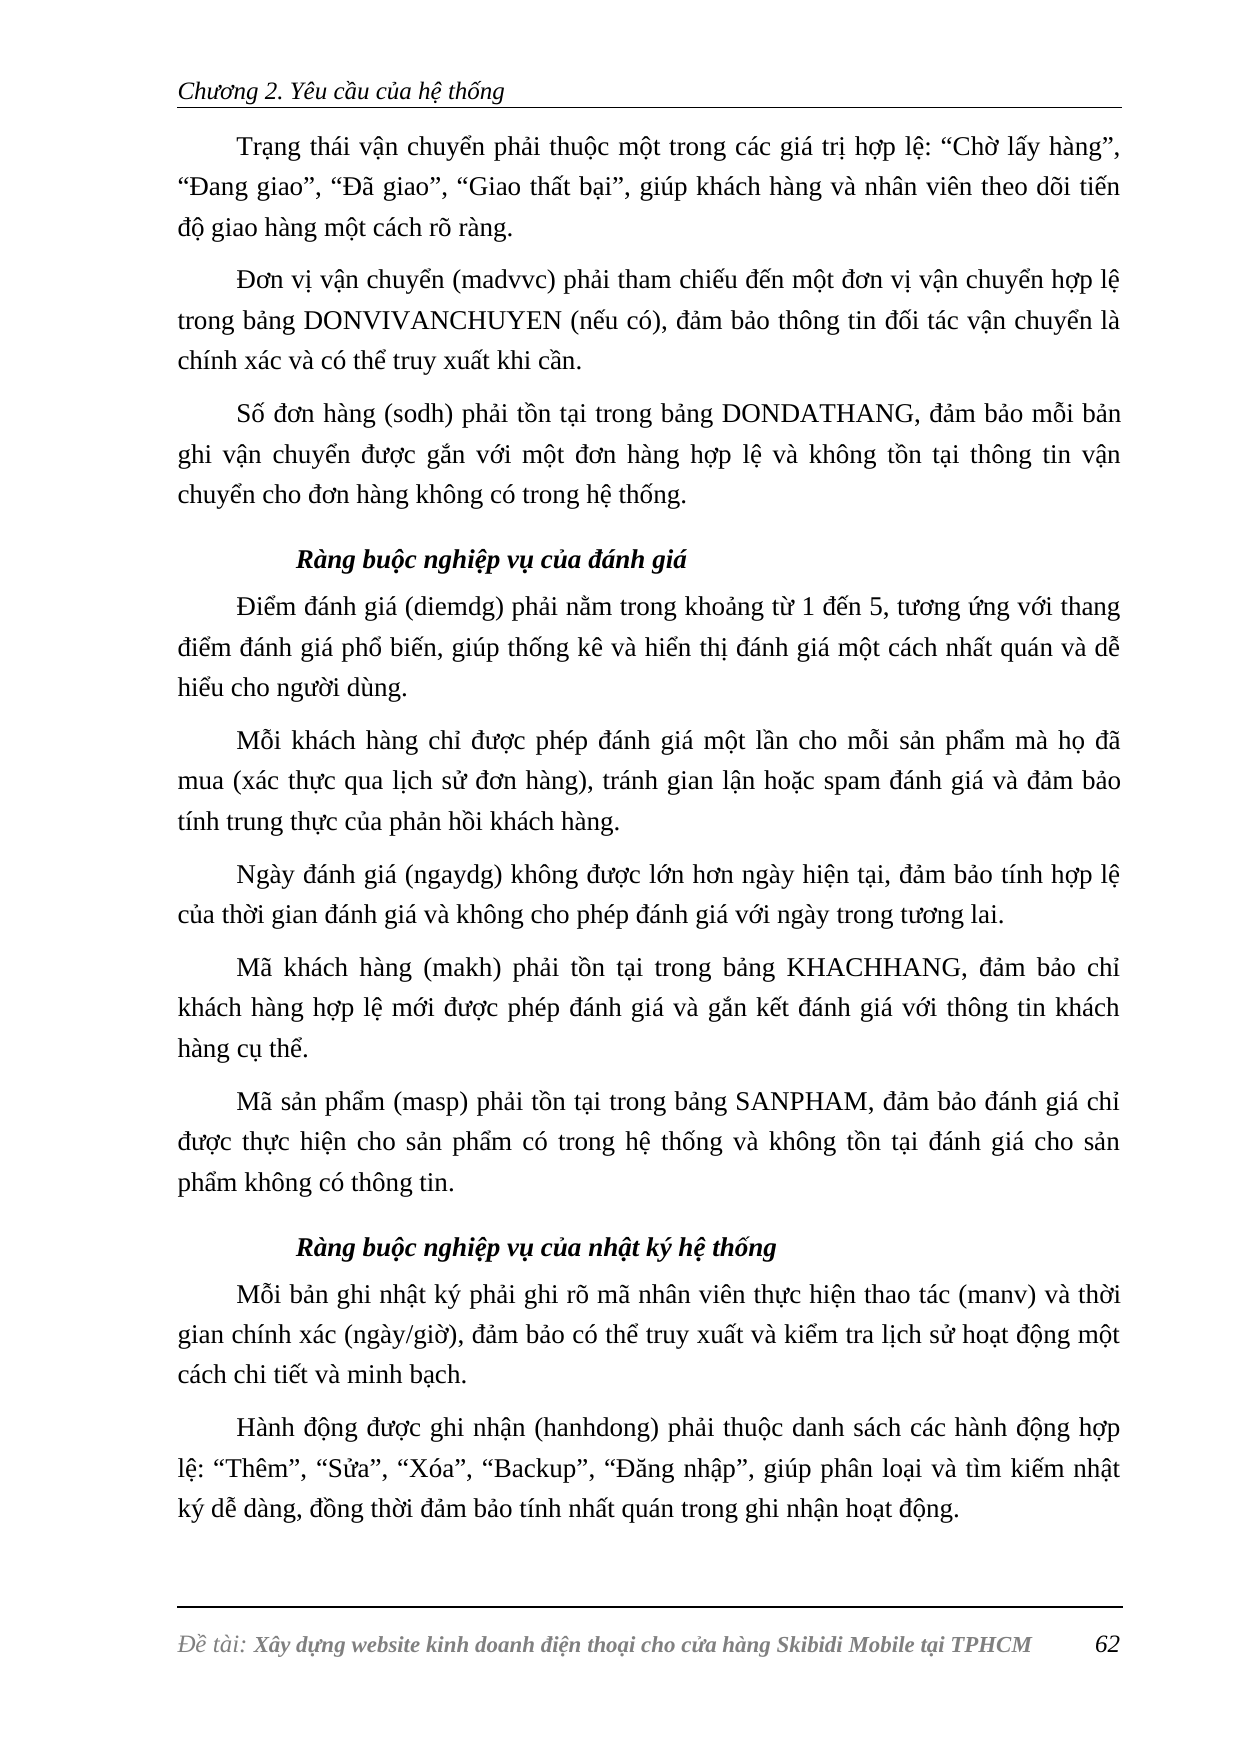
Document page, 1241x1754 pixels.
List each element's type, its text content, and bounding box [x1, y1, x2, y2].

text Ngày đánh giá (ngaydg) không được lớn hơn ngày hiện tại, đảm bảo tính hợp lệ của thời gian đánh giá và không cho phép đánh giá với ngày trong tương lai. [177, 858, 1122, 929]
text Trạng thái vận chuyển phải thuộc một trong các giá trị hợp lệ: “Chờ lấy hàng”, “Đang giao”, “Đã giao”, “Giao thất bại”, giúp khách hàng và nhân viên theo dõi tiến độ giao hàng một cách rõ ràng. [177, 130, 1122, 242]
text Mỗi khách hàng chỉ được phép đánh giá một lần cho mỗi sản phẩm mà họ đã mua (xác thực qua lịch sử đơn hàng), tránh gian lận hoặc spam đánh giá và đảm bảo tính trung thực của phản hồi khách hàng. [177, 724, 1122, 836]
subtitle Ràng buộc nghiệp vụ của nhật ký hệ thống [207, 1231, 1122, 1262]
text Hành động được ghi nhận (hanhdong) phải thuộc danh sách các hành động hợp lệ: “Thêm”, “Sửa”, “Xóa”, “Backup”, “Đăng nhập”, giúp phân loại và tìm kiếm nhật ký dễ dàng, đồng thời đảm bảo tính nhất quán trong ghi nhận hoạt động. [177, 1412, 1122, 1523]
text Mã sản phẩm (masp) phải tồn tại trong bảng SANPHAM, đảm bảo đánh giá chỉ được thực hiện cho sản phẩm có trong hệ thống và không tồn tại đánh giá cho sản phẩm không có thông tin. [177, 1085, 1122, 1197]
text Mỗi bản ghi nhật ký phải ghi rõ mã nhân viên thực hiện thao tác (manv) và thời gian chính xác (ngày/giờ), đảm bảo có thể truy xuất và kiểm tra lịch sử hoạt động một cách chi tiết và minh bạch. [177, 1278, 1122, 1390]
text Điểm đánh giá (diemdg) phải nằm trong khoảng từ 1 đến 5, tương ứng với thang điểm đánh giá phổ biến, giúp thống kê và hiển thị đánh giá một cách nhất quán và dễ hiểu cho người dùng. [177, 590, 1122, 702]
subtitle Ràng buộc nghiệp vụ của đánh giá [207, 544, 1122, 575]
text Đơn vị vận chuyển (madvvc) phải tham chiếu đến một đơn vị vận chuyển hợp lệ trong bảng DONVIVANCHUYEN (nếu có), đảm bảo thông tin đối tác vận chuyển là chính xác và có thể truy xuất khi cần. [177, 264, 1122, 376]
text Số đơn hàng (sodh) phải tồn tại trong bảng DONDATHANG, đảm bảo mỗi bản ghi vận chuyển được gắn với một đơn hàng hợp lệ và không tồn tại thông tin vận chuyển cho đơn hàng không có trong hệ thống. [177, 397, 1122, 509]
text Mã khách hàng (makh) phải tồn tại trong bảng KHACHHANG, đảm bảo chỉ khách hàng hợp lệ mới được phép đánh giá và gắn kết đánh giá với thông tin khách hàng cụ thể. [177, 951, 1122, 1063]
